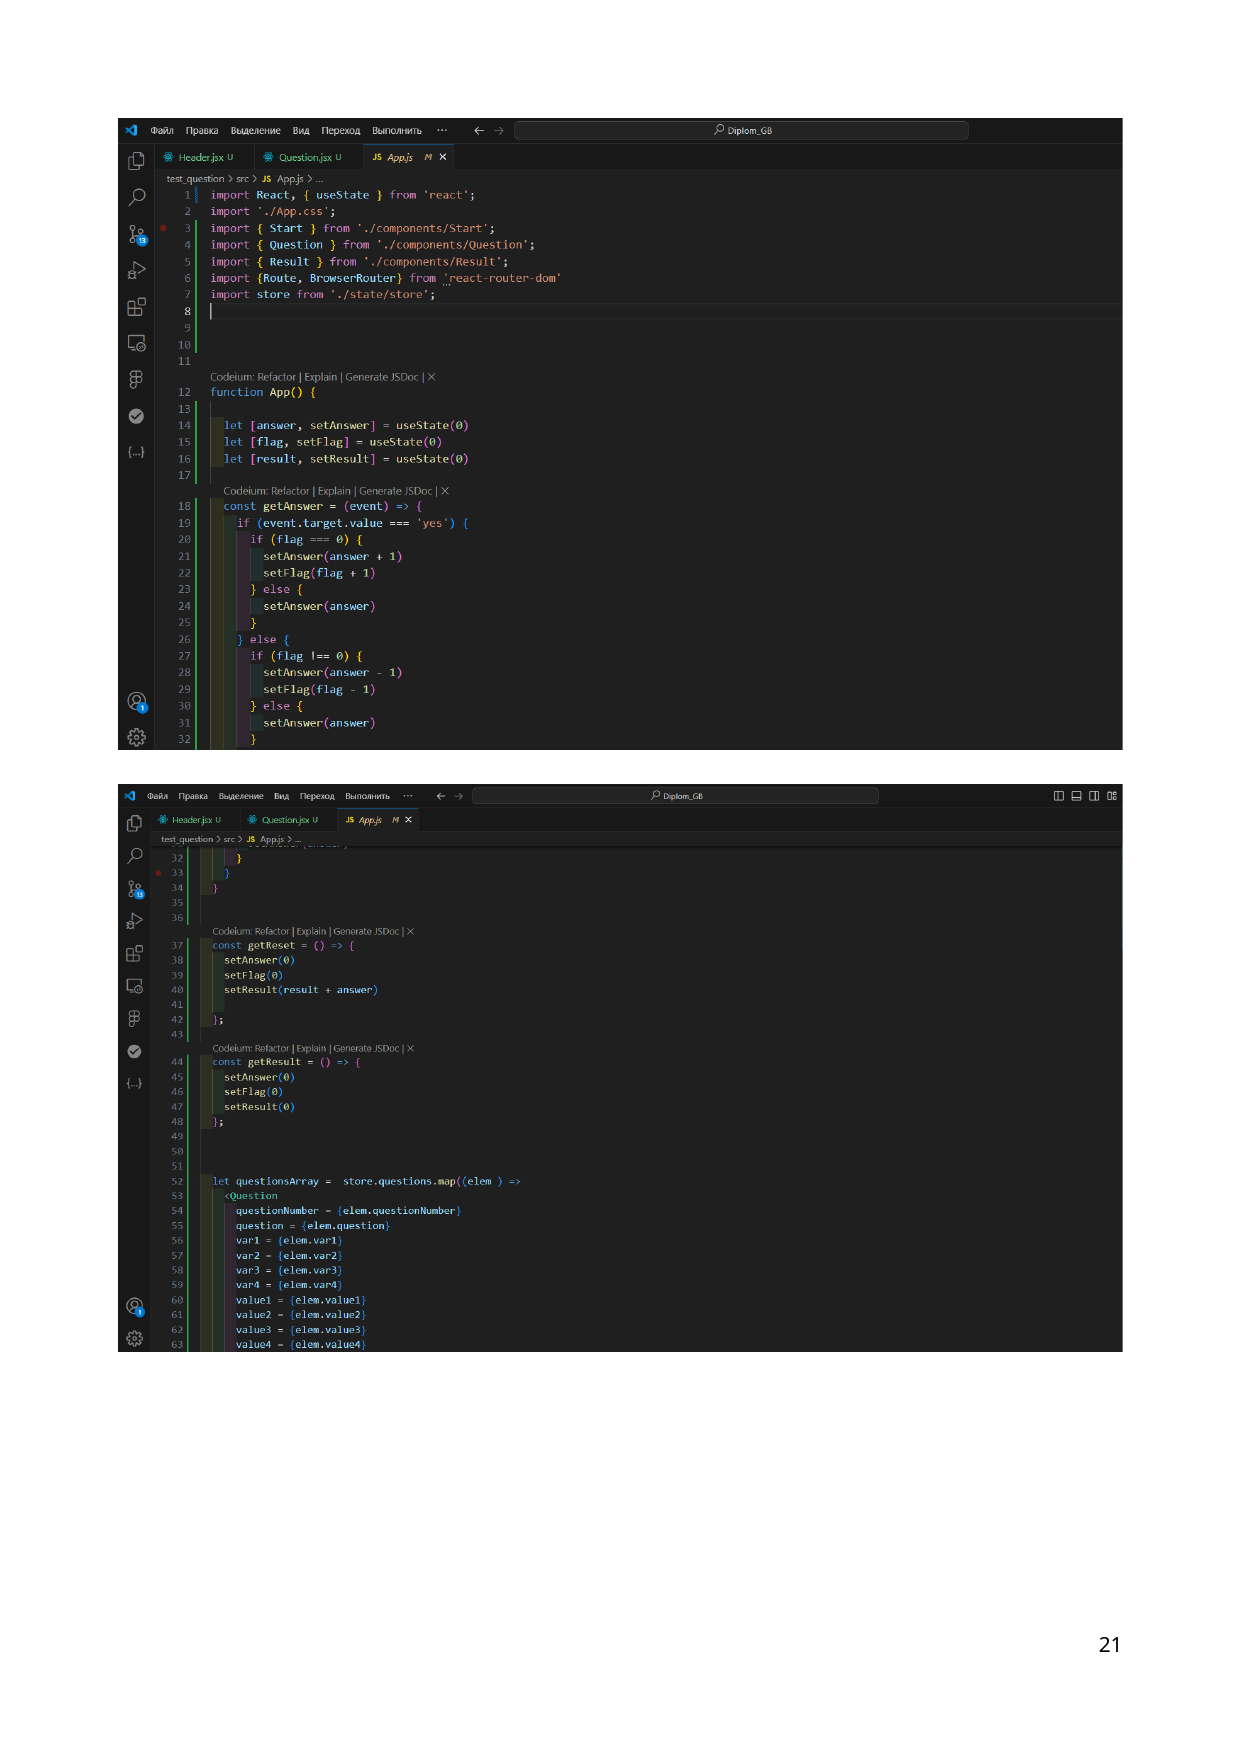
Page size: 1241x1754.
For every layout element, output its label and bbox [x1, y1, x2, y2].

picture [118, 784, 1123, 1352]
picture [118, 118, 1123, 750]
